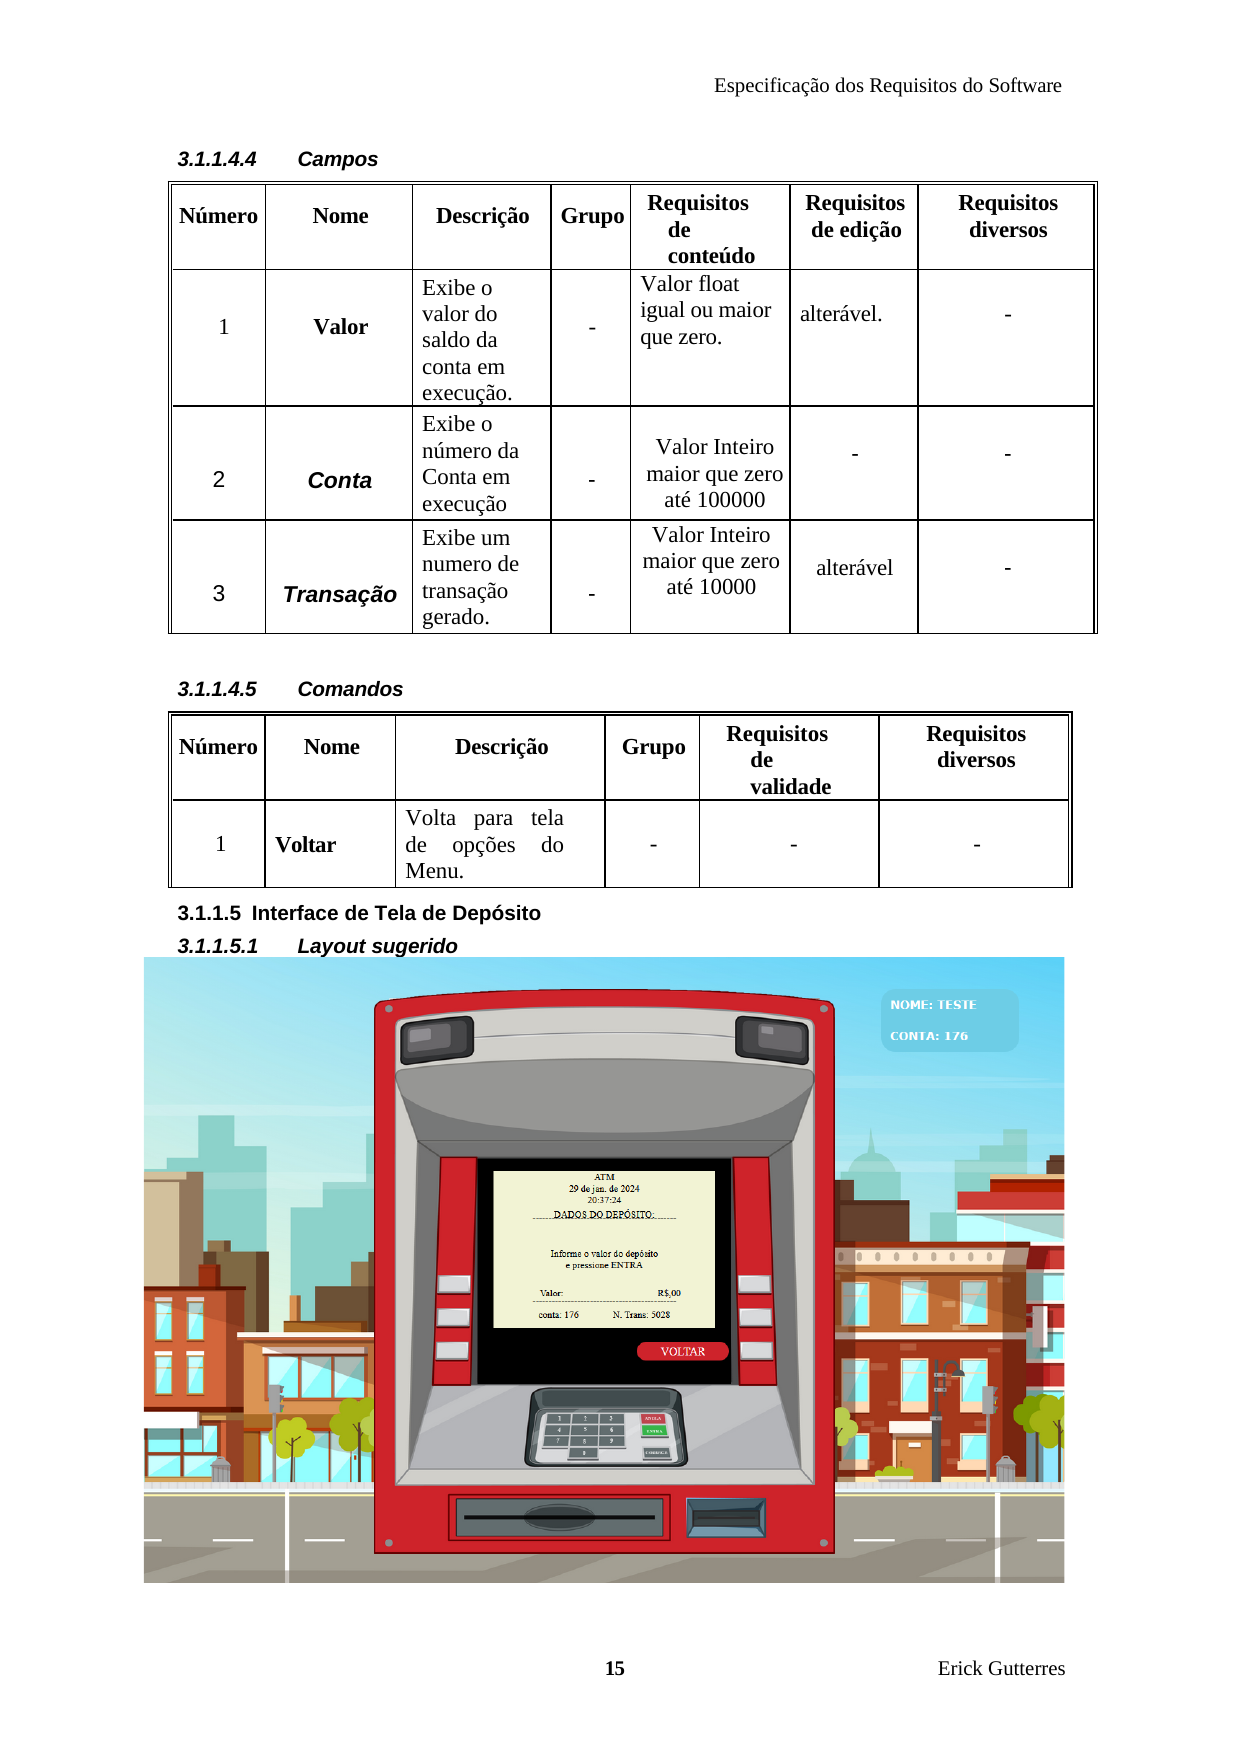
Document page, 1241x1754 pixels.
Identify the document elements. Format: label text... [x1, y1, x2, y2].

table_header Requisitos diversos [919, 185, 1093, 268]
table_cell 1 [172, 270, 265, 405]
table_cell - [919, 521, 1093, 633]
table_header Nome [266, 185, 412, 268]
table_cell Transação [266, 521, 412, 633]
table_header Nome [266, 716, 395, 799]
table_header Requisitos de validade [700, 716, 878, 799]
table_header Descrição [396, 716, 604, 799]
table_cell Valor [266, 270, 412, 405]
table_header Requisitos diversos [880, 716, 1068, 799]
table_cell Exibe o valor do saldo da conta em execução. [413, 270, 550, 405]
list Interface de Tela de Depósito [177, 901, 1203, 925]
list Campos [177, 147, 1203, 171]
table_cell - [606, 801, 699, 887]
table_cell Valor float igual ou maior que zero. [631, 270, 789, 405]
table_cell - [880, 801, 1068, 887]
table_cell - [791, 407, 917, 519]
table_header Grupo [552, 185, 630, 268]
table_cell - [552, 407, 630, 519]
table_cell 3 [172, 520, 265, 633]
table_cell Voltar [266, 801, 395, 887]
table_cell 1 [172, 800, 264, 887]
table_cell Valor Inteiro maior que zero até 100000 [631, 407, 789, 519]
table_cell 2 [172, 406, 265, 519]
table_header Número [172, 716, 264, 799]
table_cell Valor Inteiro maior que zero até 10000 [631, 521, 789, 633]
table_cell Conta [266, 407, 412, 519]
table_header Descrição [413, 185, 550, 268]
table_header Requisitos de conteúdo [631, 185, 789, 268]
table_cell alterável. [791, 270, 917, 405]
list Layout sugerido [177, 934, 1203, 958]
table_cell - [552, 521, 630, 633]
table_cell alterável [791, 521, 917, 633]
table_header Número [172, 185, 265, 268]
table_cell Volta para tela de opções do Menu. [396, 801, 604, 887]
table_header Requisitos de edição [791, 185, 917, 268]
list Comandos [177, 677, 1203, 701]
table_cell Exibe o número da Conta em execução [413, 407, 550, 519]
table_cell - [700, 801, 878, 887]
table_cell - [919, 407, 1093, 519]
table_cell Exibe um numero de transação gerado. [413, 521, 550, 633]
table_cell - [552, 270, 630, 405]
table_header Grupo [606, 716, 699, 799]
table_cell - [919, 270, 1093, 405]
picture [143, 957, 1065, 1583]
